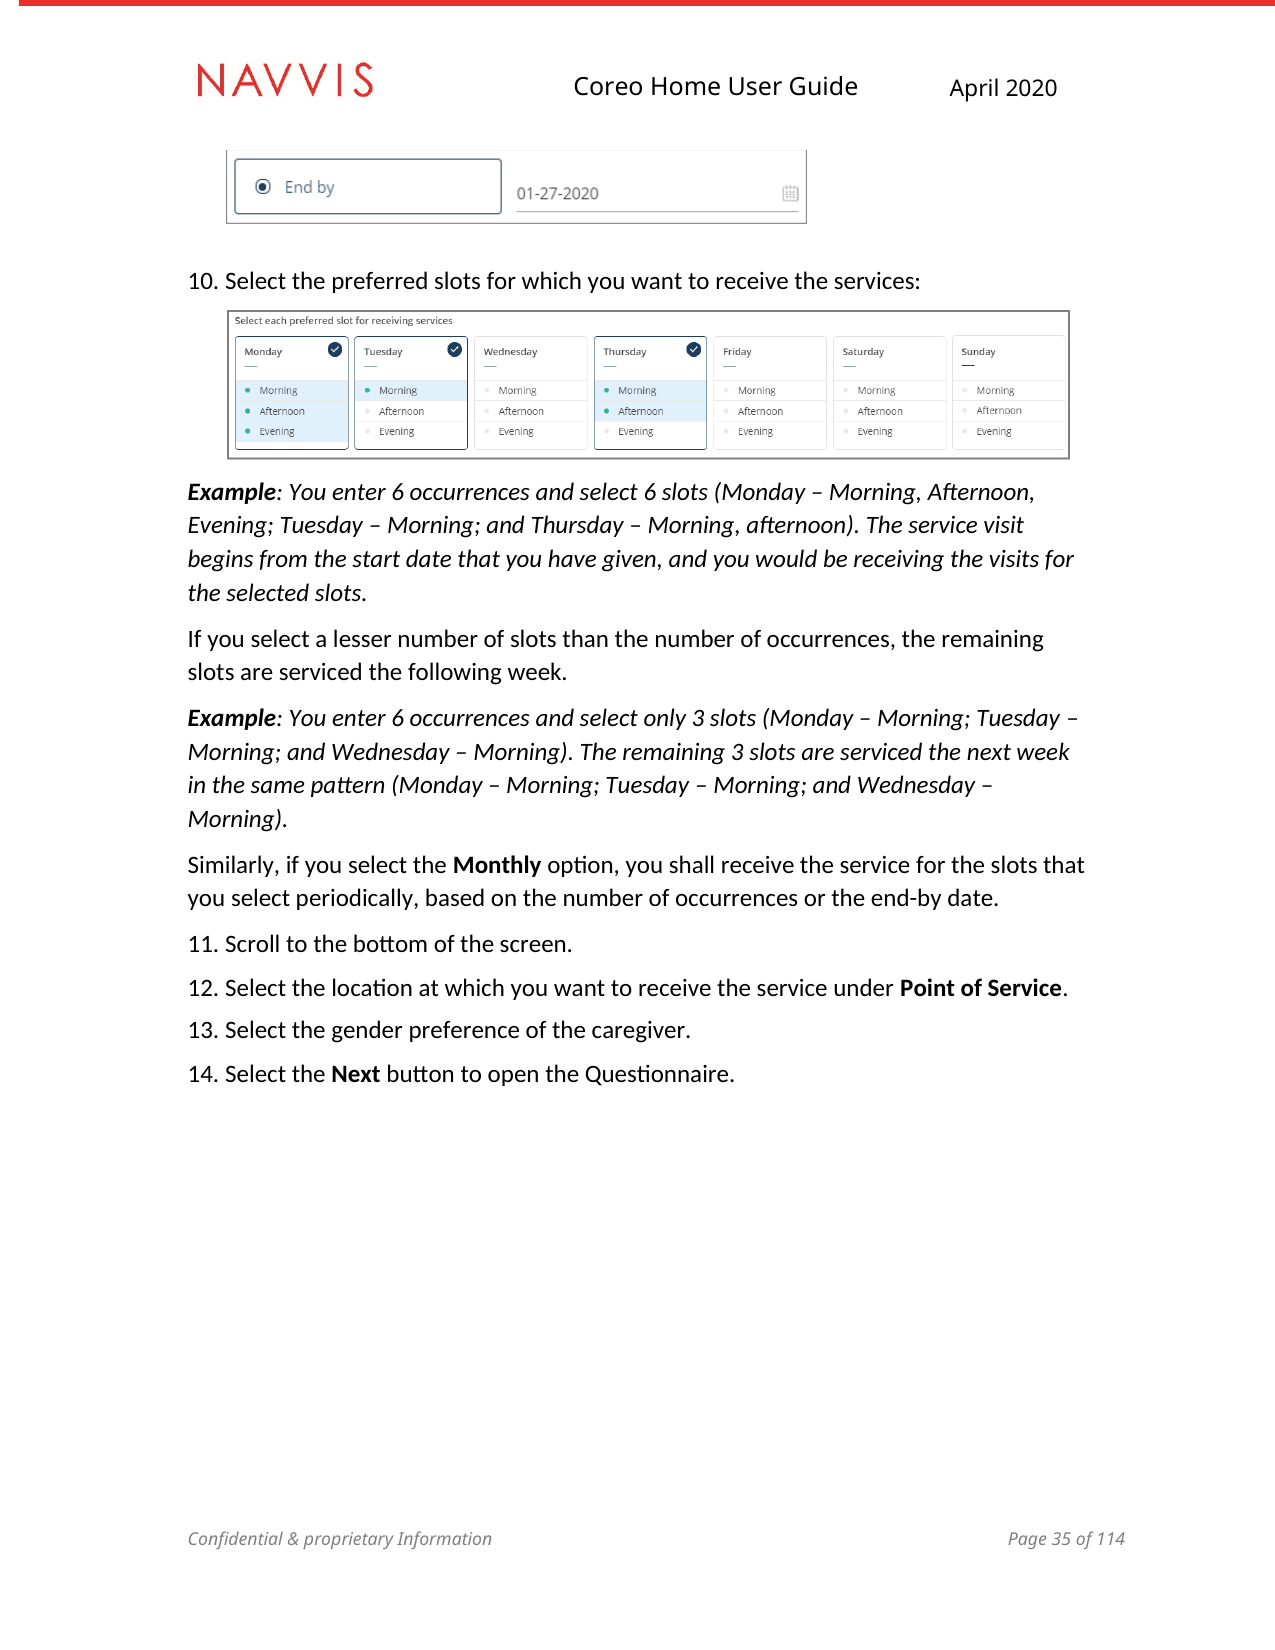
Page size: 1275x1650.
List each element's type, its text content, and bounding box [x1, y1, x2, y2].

text Example: You enter 6 occurrences and select only 3 slots (Monday – Morning; Tuesday – Morning; and Wednesday – Morning). The remaining 3 slots are serviced the next week in the same pattern (Monday – Morning; Tuesday – Morning; and Wednesday – Morning). [187, 702, 1087, 833]
text Example: You enter 6 occurrences and select 6 slots (Monday – Morning, Afternoon, Evening; Tuesday – Morning; and Thursday – Morning, afternoon). The service visit begins from the start date that you have given, and you would be receiving the visits for the selected slots. [187, 476, 1087, 607]
text Similarly, if you select the Monthly option, you shall receive the service for the slots that you select periodically, based on the number of occurrences or the end-by date. [187, 849, 1087, 913]
list Select the gender preference of the caregiver. [187, 1015, 1087, 1045]
picture [225, 308, 1072, 460]
text If you select a lesser number of slots than the number of occurrences, the remaining slots are serviced the following week. [187, 623, 1087, 687]
list Select the Next button to open the Questionnaire. [187, 1058, 1087, 1088]
list Select the preferred slots for which you want to receive the services: [187, 265, 1087, 296]
list Select the location at which you want to receive the service under Point of Service. [187, 972, 1087, 1002]
list Scroll to the bottom of the screen. [187, 929, 1087, 959]
picture [187, 55, 383, 104]
picture [225, 150, 808, 225]
